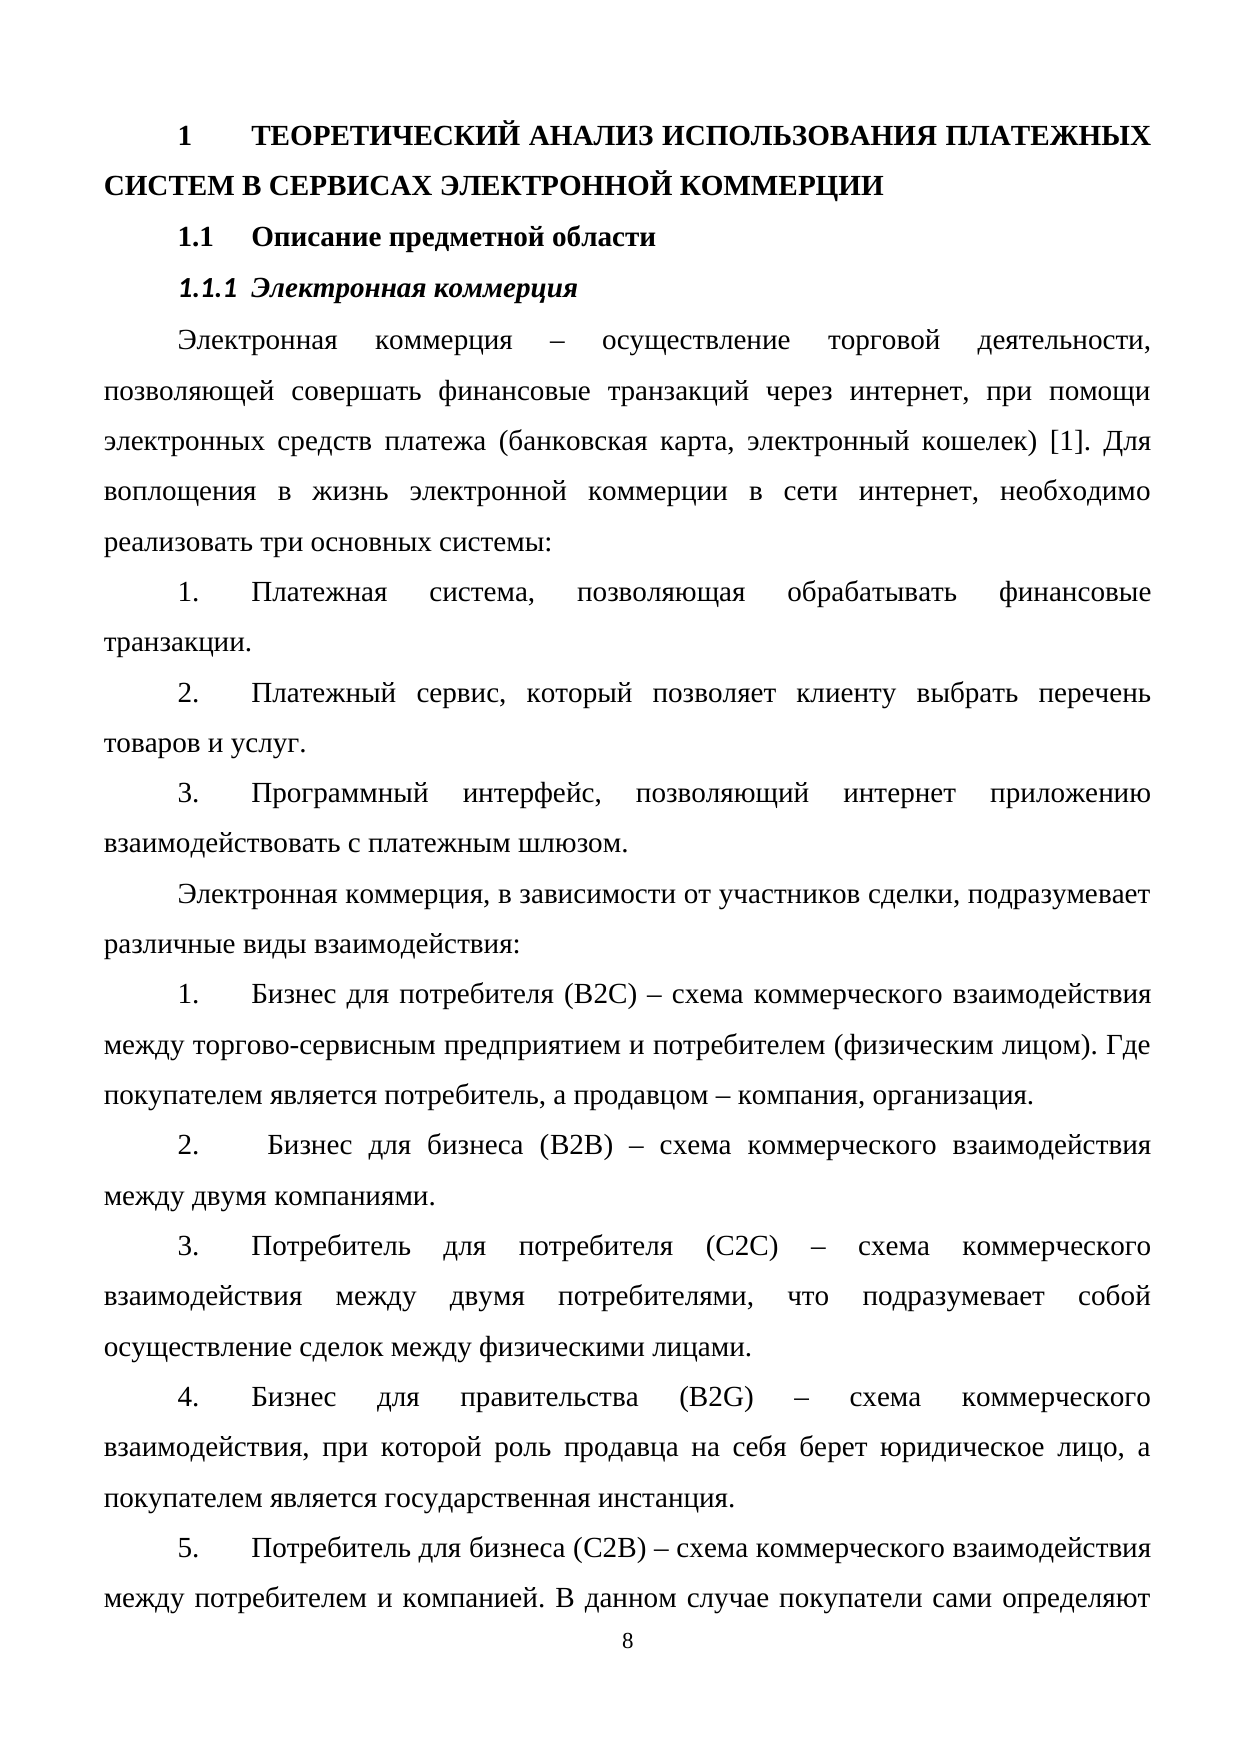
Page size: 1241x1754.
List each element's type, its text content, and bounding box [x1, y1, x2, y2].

text Электронная коммерция, в зависимости от участников сделки, подразумевает различные виды взаимодействия: [103, 876, 1152, 960]
text Электронная коммерция – осуществление торговой деятельности, позволяющей совершать финансовые транзакций через интернет, при помощи электронных средств платежа (банковская карта, электронный кошелек) [1]. Для воплощения в жизнь электронной коммерции в сети интернет, необходимо реализовать три основных системы: [103, 322, 1152, 557]
list Потребитель для потребителя (С2С) – схема коммерческого взаимодействия между двумя потребителями, что подразумевает собой осуществление сделок между физическими лицами. [103, 1228, 1152, 1362]
list Бизнес для бизнеса (B2B) – схема коммерческого взаимодействия между двумя компаниями. [103, 1127, 1152, 1211]
list Бизнес для потребителя (B2C) – схема коммерческого взаимодействия между торгово-сервисным предприятием и потребителем (физическим лицом). Где покупателем является потребитель, а продавцом – компания, организация. [103, 977, 1152, 1111]
subtitle ТЕОРЕТИЧЕСКИЙ АНАЛИЗ ИСПОЛЬЗОВАНИЯ ПЛАТЕЖНЫХ СИСТЕМ В СЕРВИСАХ ЭЛЕКТРОННОЙ КОММЕРЦИИ [103, 118, 1152, 202]
list Платежная система, позволяющая обрабатывать финансовые транзакции. [103, 574, 1152, 658]
list Программный интерфейс, позволяющий интернет приложению взаимодействовать с платежным шлюзом. [103, 775, 1152, 859]
list Платежный сервис, который позволяет клиенту выбрать перечень товаров и услуг. [103, 675, 1152, 758]
subtitle Электронная коммерция [103, 269, 1152, 305]
list Бизнес для правительства (B2G) – схема коммерческого взаимодействия, при которой роль продавца на себя берет юридическое лицо, а покупателем является государственная инстанция. [103, 1379, 1152, 1513]
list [103, 1530, 1152, 1614]
subtitle Описание предметной области [103, 219, 1152, 252]
